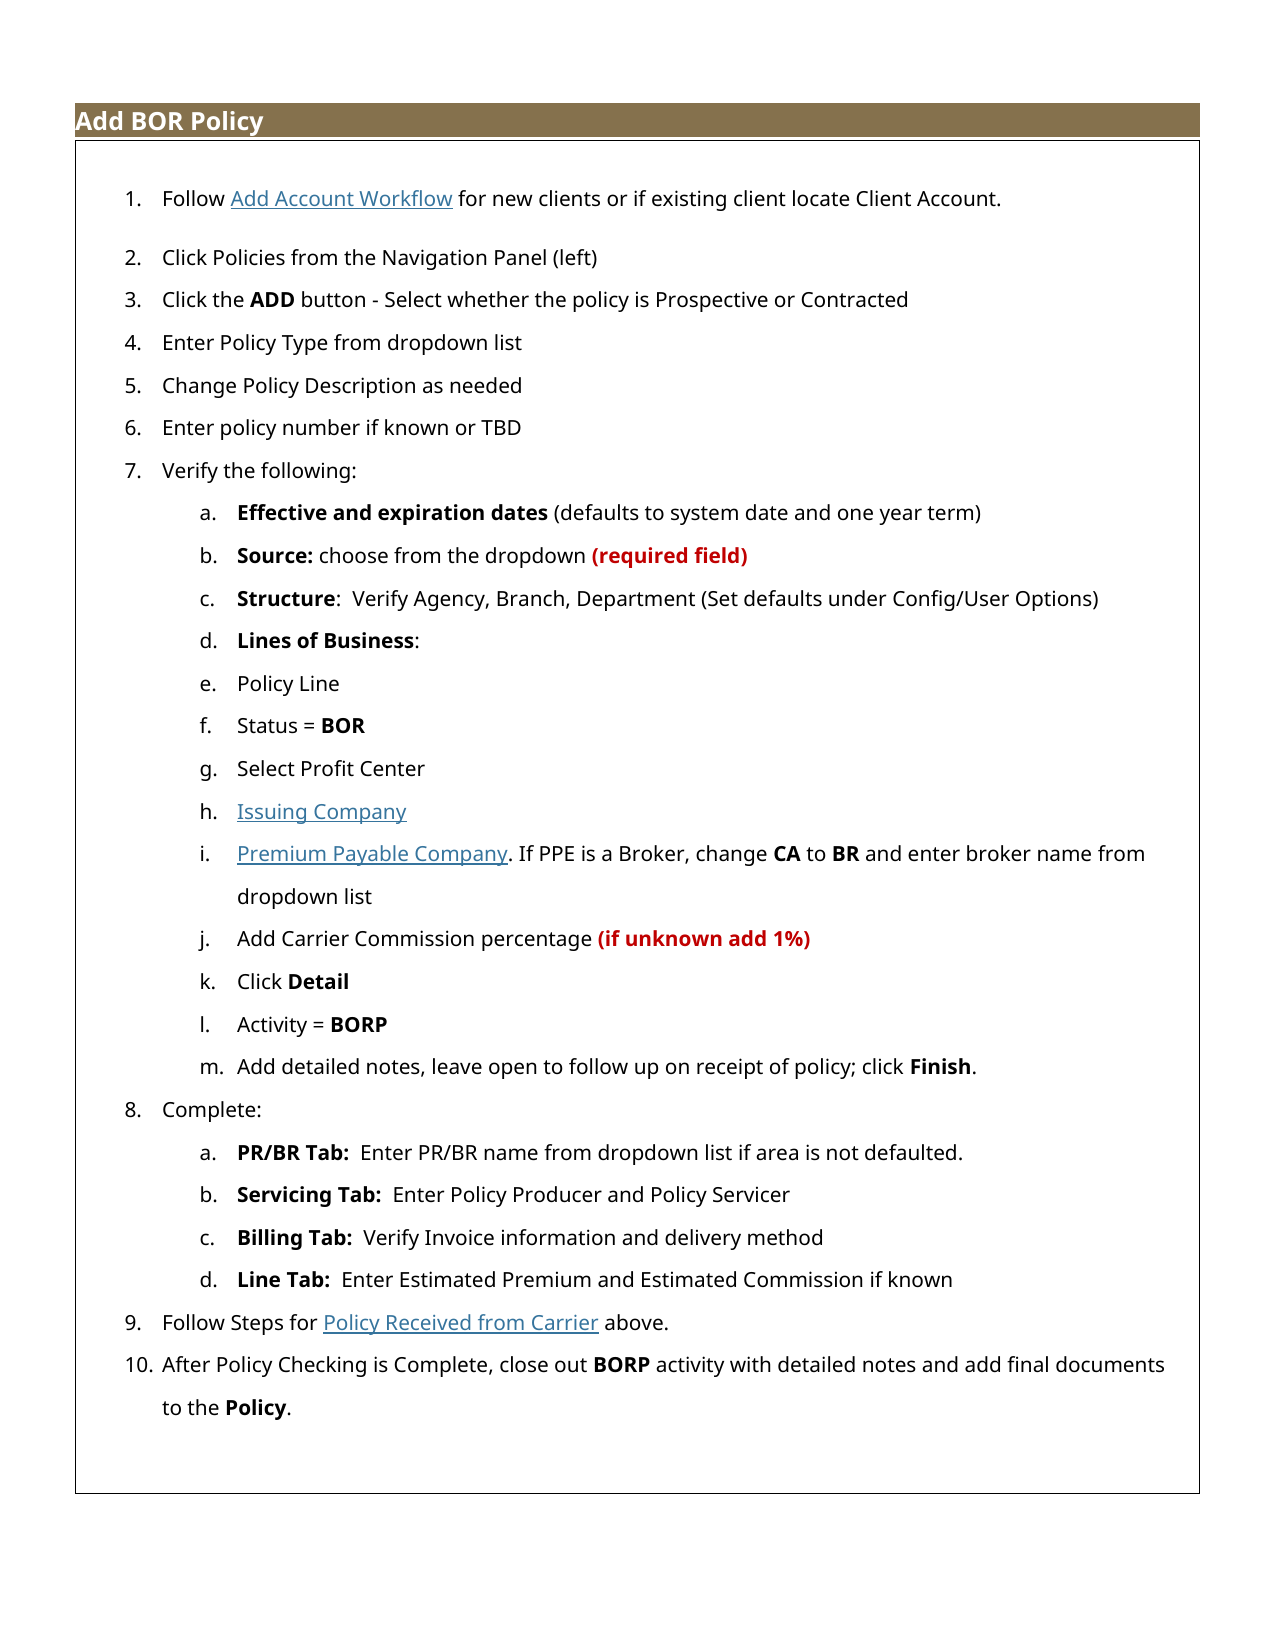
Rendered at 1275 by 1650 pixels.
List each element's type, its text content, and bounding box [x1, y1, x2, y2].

table_header Follow Add Account Workflow for new clients or if existing client locate Client Account. Click Policies from the Navigation Panel (left) Click the ADD button - Select whether the policy is Prospective or Contracted Enter Policy Type from dropdown list Change Policy Description as needed Enter policy number if known or TBD Verify the following: Effective and expiration dates (defaults to system date and one year term) Source: choose from the dropdown (required field) Structure: Verify Agency, Branch, Department (Set defaults under Config/User Options) Lines of Business: Policy Line Status = BOR Select Profit Center Issuing Company Premium Payable Company. If PPE is a Broker, change CA to BR and enter broker name from dropdown list Add Carrier Commission percentage (if unknown add 1%) Click Detail Activity = BORP Add detailed notes, leave open to follow up on receipt of policy; click Finish. Complete: PR/BR Tab: Enter PR/BR name from dropdown list if area is not defaulted. Servicing Tab: Enter Policy Producer and Policy Servicer Billing Tab: Verify Invoice information and delivery method Line Tab: Enter Estimated Premium and Estimated Commission if known Follow Steps for Policy Received from Carrier above. After Policy Checking is Complete, close out BORP activity with detailed notes and add final documents to the Policy. [76, 141, 1199, 1493]
subtitle Add BOR Policy [75, 103, 1200, 137]
